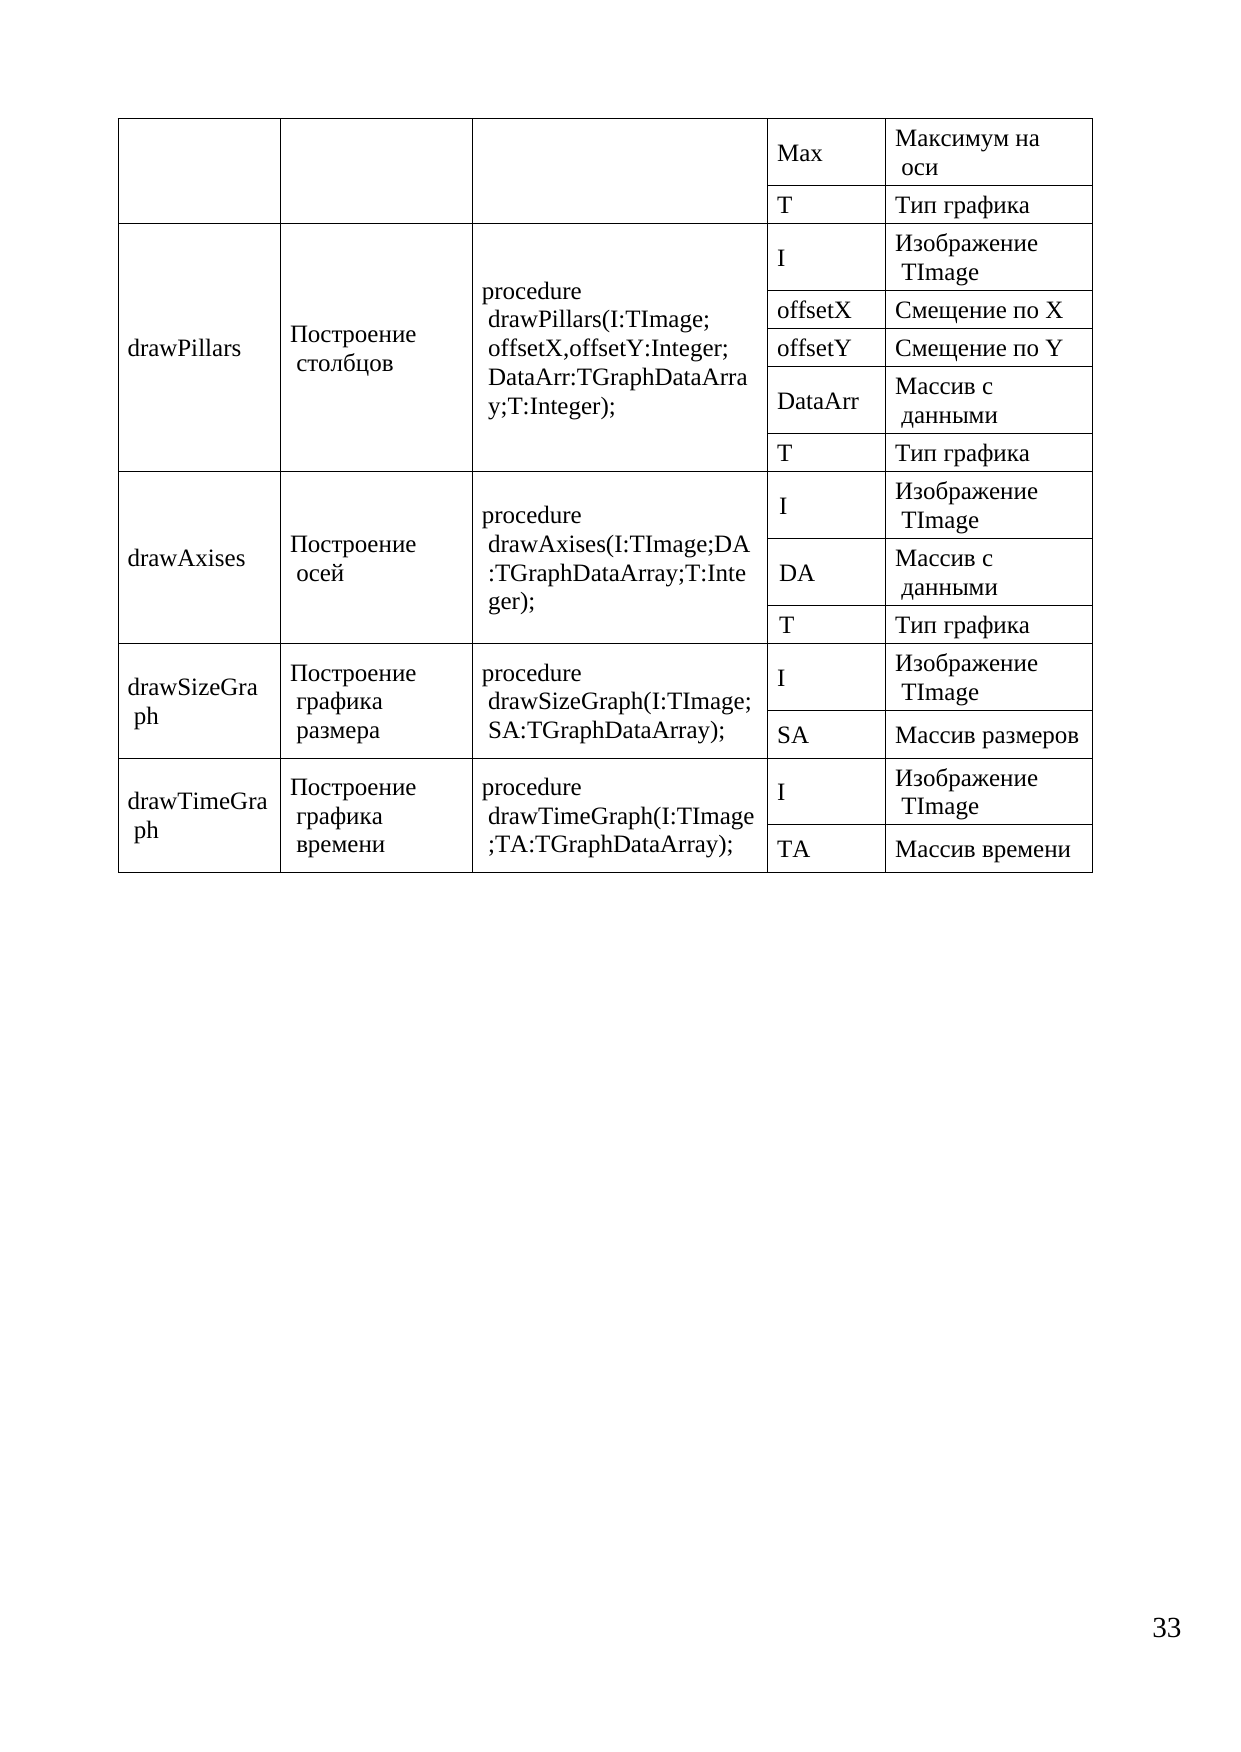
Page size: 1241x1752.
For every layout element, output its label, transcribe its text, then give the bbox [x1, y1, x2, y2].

table_cell Построение графика размера [281, 644, 472, 757]
table_cell I [768, 759, 885, 824]
table_cell procedure drawTimeGraph(I:TImage;TA:TGraphDataArray); [473, 759, 767, 872]
table_cell offsetX [768, 291, 885, 328]
table_cell drawTimeGraph [119, 759, 280, 872]
table_cell Изображение TImage [886, 644, 1092, 710]
table_cell Мax [768, 119, 885, 185]
table_cell drawPillars [119, 224, 280, 471]
table_cell drawAxises [119, 472, 280, 643]
table_cell Построение столбцов [281, 224, 472, 471]
table_cell Изображение TImage [886, 472, 1092, 538]
table_cell Изображение TImage [886, 759, 1092, 824]
table_cell T [768, 606, 885, 643]
table_cell procedure drawAxises(I:TImage;DA:TGraphDataArray;T:Integer); [473, 472, 767, 643]
table_cell T [768, 434, 885, 471]
table_cell Смещение по Y [886, 329, 1092, 366]
table_cell Тип графика [886, 186, 1092, 223]
table_cell offsetY [768, 329, 885, 366]
table_cell procedure drawSizeGraph(I:TImage;SA:TGraphDataArray); [473, 644, 767, 757]
table_cell TA [768, 825, 885, 872]
table_cell Массив времени [886, 825, 1092, 872]
table_cell I [768, 224, 885, 290]
table_cell SA [768, 711, 885, 757]
table_cell Тип графика [886, 434, 1092, 471]
table_cell I [768, 472, 885, 538]
table_cell Тип графика [886, 606, 1092, 643]
table_cell Массив размеров [886, 711, 1092, 757]
table_cell DataArr [768, 367, 885, 433]
table_cell Смещение по X [886, 291, 1092, 328]
table_cell T [768, 186, 885, 223]
table_cell Построение осей [281, 472, 472, 643]
table_cell Массив с данными [886, 539, 1092, 605]
table_cell Максимум на оси [886, 119, 1092, 185]
table_cell drawSizeGraph [119, 644, 280, 757]
table_cell DA [768, 539, 885, 605]
table_cell Массив с данными [886, 367, 1092, 433]
table_cell procedure drawPillars(I:TImage; offsetX,offsetY:Integer; DataArr:TGraphDataArray;T:Integer); [473, 224, 767, 471]
table_cell Построение графика времени [281, 759, 472, 872]
table_cell I [768, 644, 885, 710]
table_cell Изображение TImage [886, 224, 1092, 290]
